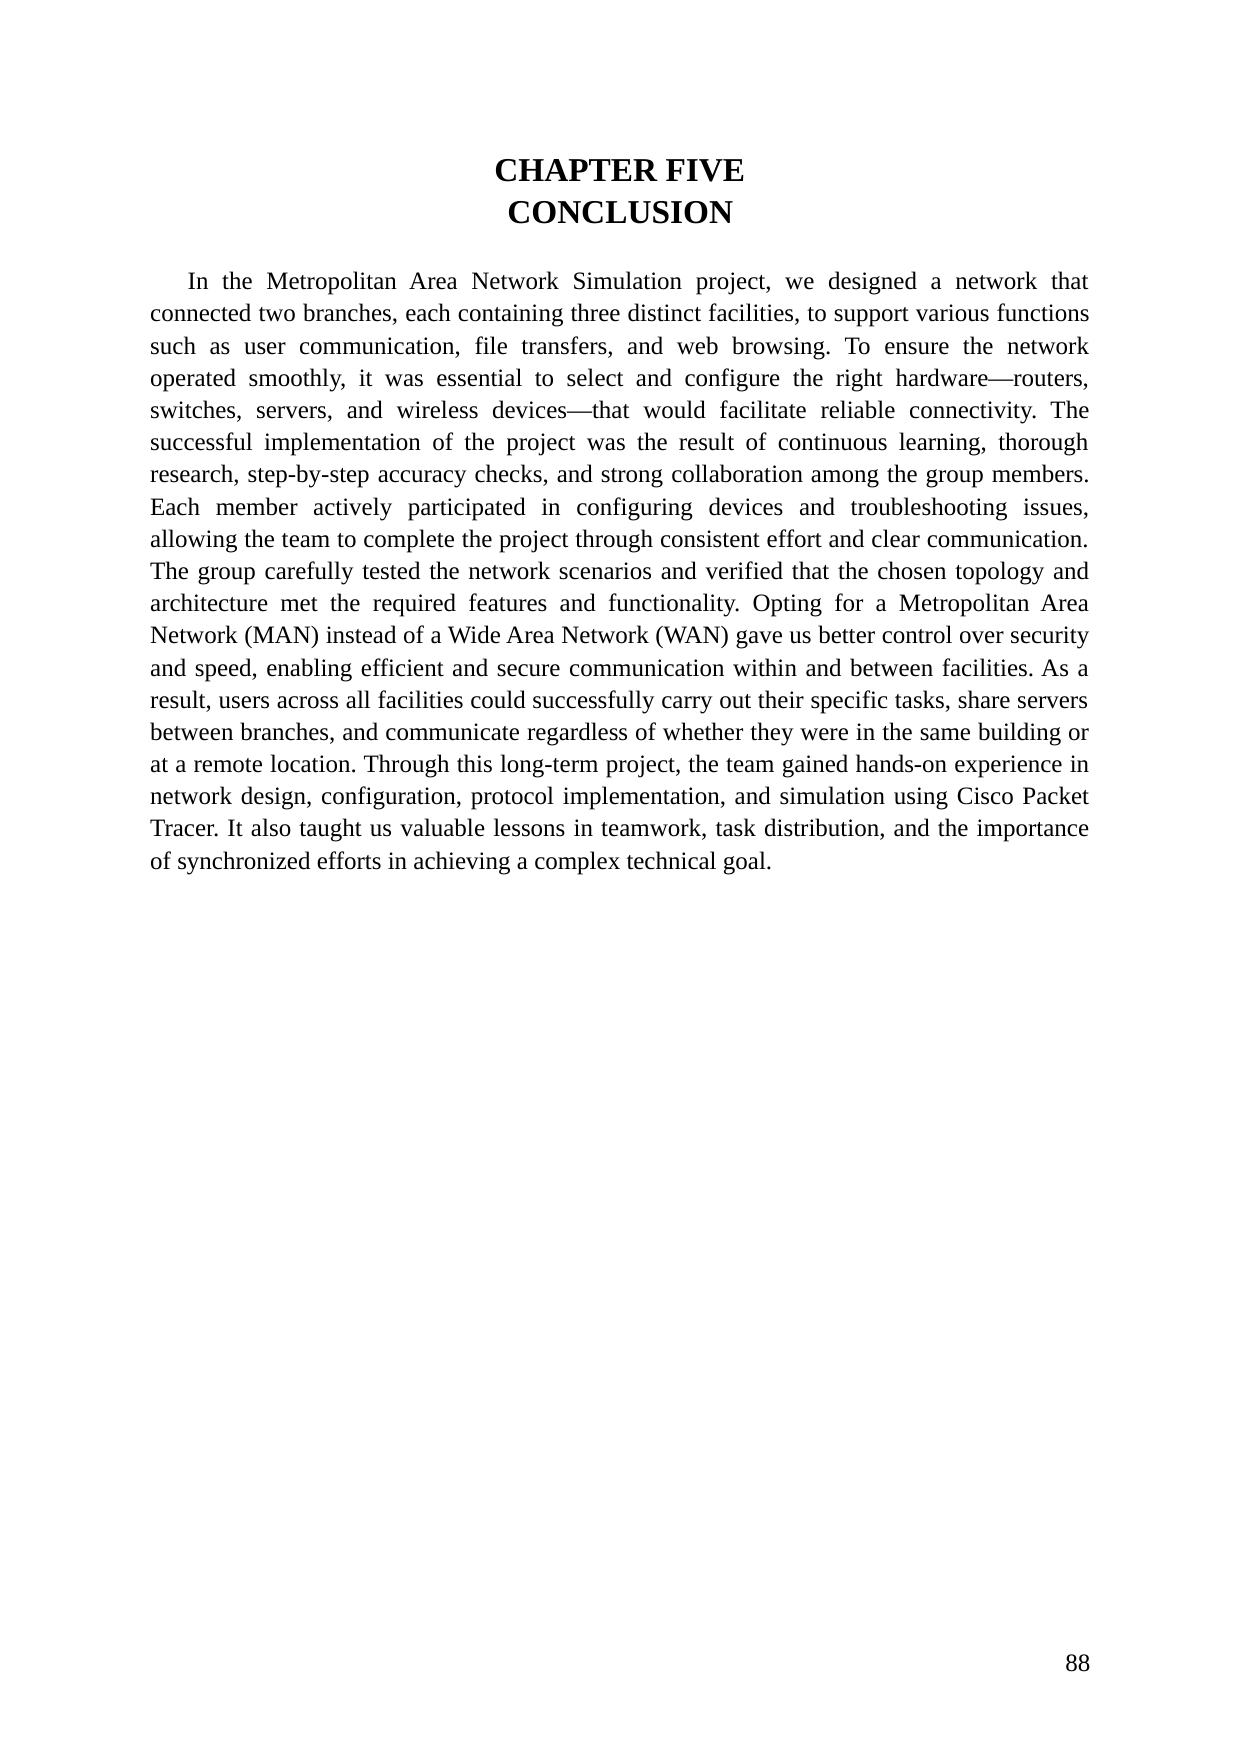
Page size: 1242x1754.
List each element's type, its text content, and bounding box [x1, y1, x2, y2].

text In the Metropolitan Area Network Simulation project, we designed a network that connected two branches, each containing three distinct facilities, to support various functions such as user communication, file transfers, and web browsing. To ensure the network operated smoothly, it was essential to select and configure the right hardware—routers, switches, servers, and wireless devices—that would facilitate reliable connectivity. The successful implementation of the project was the result of continuous learning, thorough research, step-by-step accuracy checks, and strong collaboration among the group members. Each member actively participated in configuring devices and troubleshooting issues, allowing the team to complete the project through consistent effort and clear communication. The group carefully tested the network scenarios and verified that the chosen topology and architecture met the required features and functionality. Opting for a Metropolitan Area Network (MAN) instead of a Wide Area Network (WAN) gave us better control over security and speed, enabling efficient and secure communication within and between facilities. As a result, users across all facilities could successfully carry out their specific tasks, share servers between branches, and communicate regardless of whether they were in the same building or at a remote location. Through this long-term project, the team gained hands-on experience in network design, configuration, protocol implementation, and simulation using Cisco Packet Tracer. It also taught us valuable lessons in teamwork, task distribution, and the importance of synchronized efforts in achieving a complex technical goal. [150, 266, 1090, 874]
subtitle CHAPTER FIVE CONCLUSION [150, 151, 1089, 231]
